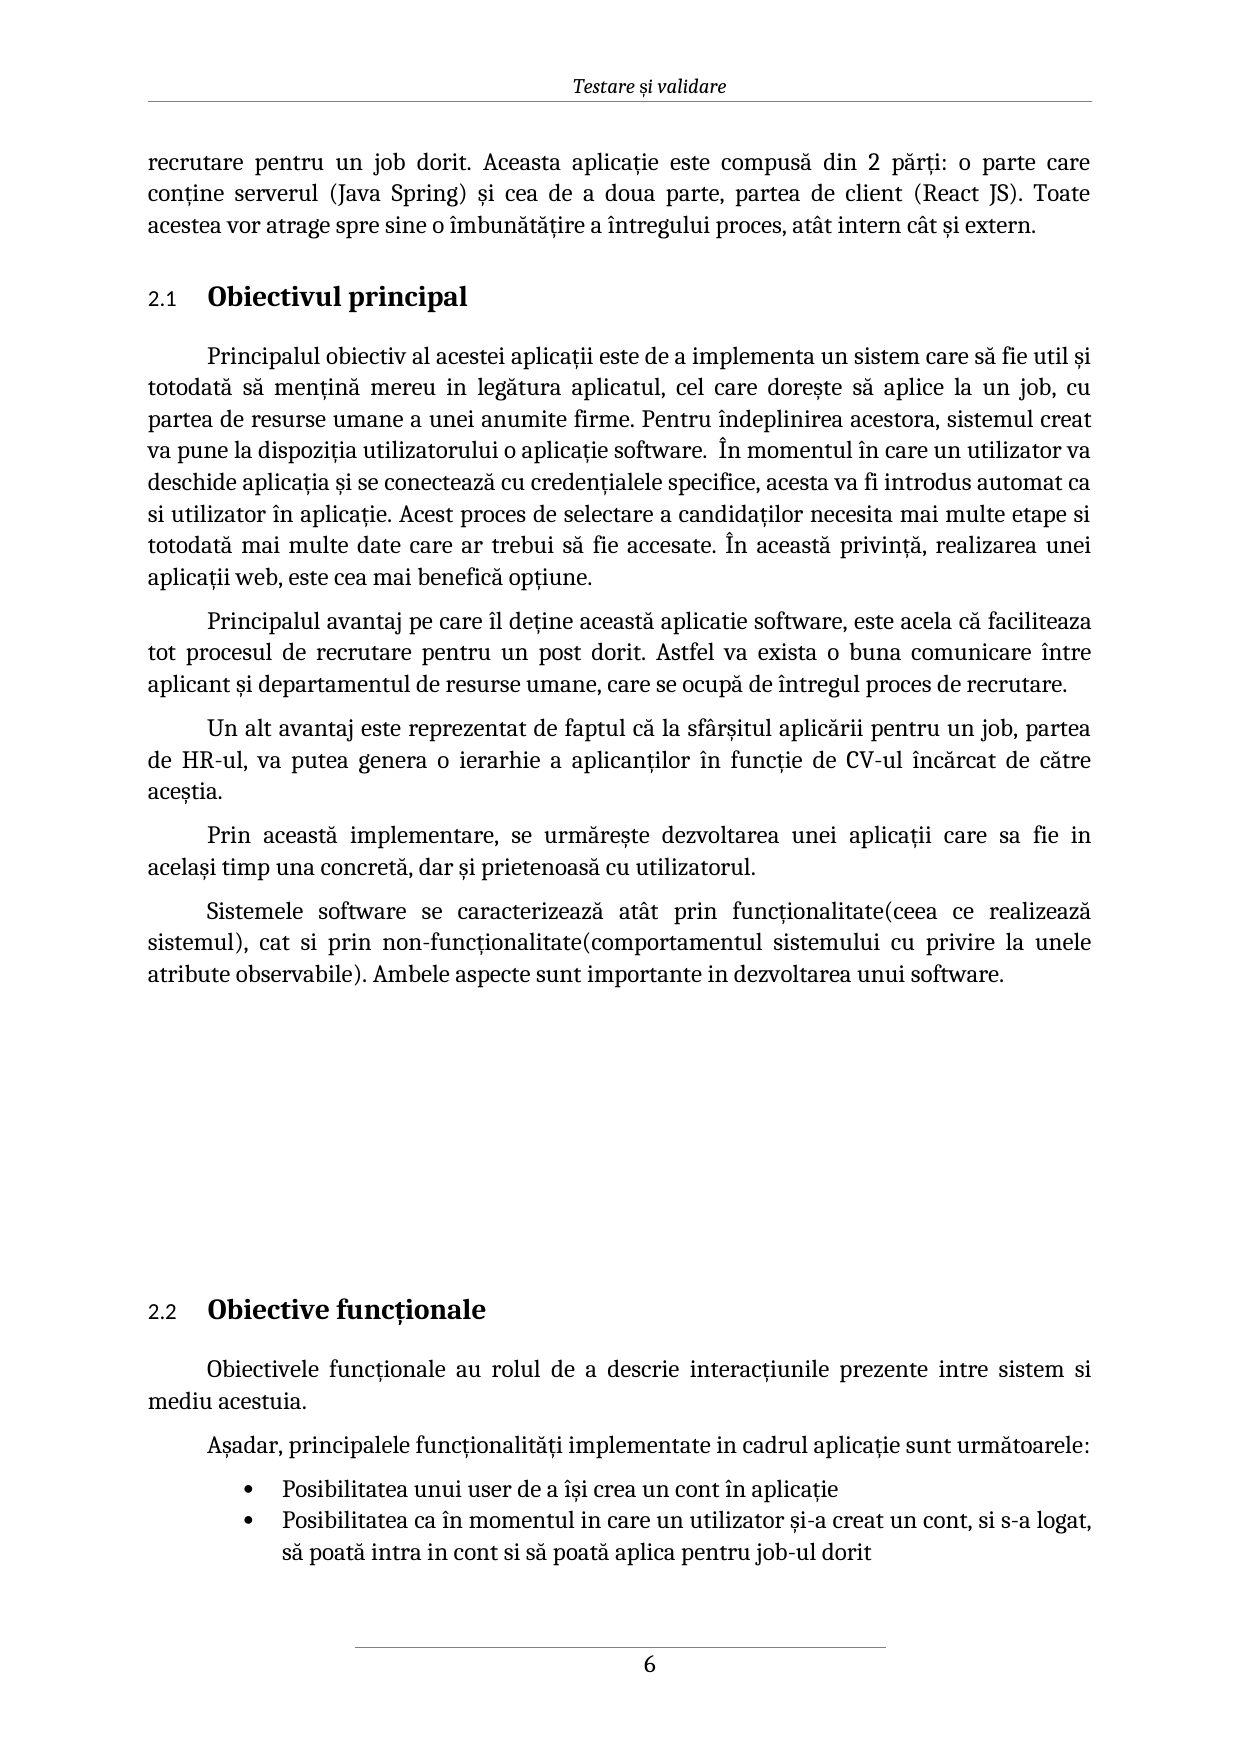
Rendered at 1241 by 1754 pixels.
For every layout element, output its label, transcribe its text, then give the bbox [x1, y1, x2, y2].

text Principalul obiectiv al acestei aplicații este de a implementa un sistem care să fie util și totodată să mențină mereu in legătura aplicatul, cel care dorește să aplice la un job, cu partea de resurse umane a unei anumite firme. Pentru îndeplinirea acestora, sistemul creat va pune la dispoziția utilizatorului o aplicație software. În momentul în care un utilizator va deschide aplicația și se conectează cu credențialele specifice, acesta va fi introdus automat ca si utilizator în aplicație. Acest proces de selectare a candidaților necesita mai multe etape si totodată mai multe date care ar trebui să fie accesate. În această privință, realizarea unei aplicații web, este cea mai benefică opțiune. [148, 342, 1092, 591]
text Așadar, principalele funcționalități implementate in cadrul aplicație sunt următoarele: [148, 1431, 1092, 1459]
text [148, 148, 1092, 239]
text Sistemele software se caracterizează atât prin funcționalitate(ceea ce realizează sistemul), cat si prin non-funcționalitate(comportamentul sistemului cu privire la unele atribute observabile). Ambele aspecte sunt importante in dezvoltarea unui software. [148, 897, 1092, 989]
list Posibilitatea ca în momentul in care un utilizator și-a creat un cont, si s-a logat, să poată intra in cont si să poată aplica pentru job-ul dorit [244, 1506, 1092, 1567]
subtitle Obiective funcționale [148, 1293, 1092, 1327]
subtitle Obiectivul principal [148, 280, 1092, 313]
text Principalul avantaj pe care îl deține această aplicatie software, este acela că faciliteaza tot procesul de recrutare pentru un post dorit. Astfel va exista o buna comunicare între aplicant și departamentul de resurse umane, care se ocupă de întregul proces de recrutare. [148, 607, 1092, 699]
text Un alt avantaj este reprezentat de faptul că la sfârșitul aplicării pentru un job, partea de HR-ul, va putea genera o ierarhie a aplicanților în funcție de CV-ul încărcat de către aceștia. [148, 714, 1092, 806]
list Posibilitatea unui user de a își crea un cont în aplicație [244, 1475, 1092, 1504]
text Obiectivele funcționale au rolul de a descrie interacțiunile prezente intre sistem si mediu acestuia. [148, 1355, 1092, 1416]
text Prin această implementare, se urmărește dezvoltarea unei aplicații care sa fie in același timp una concretă, dar și prietenoasă cu utilizatorul. [148, 821, 1092, 881]
